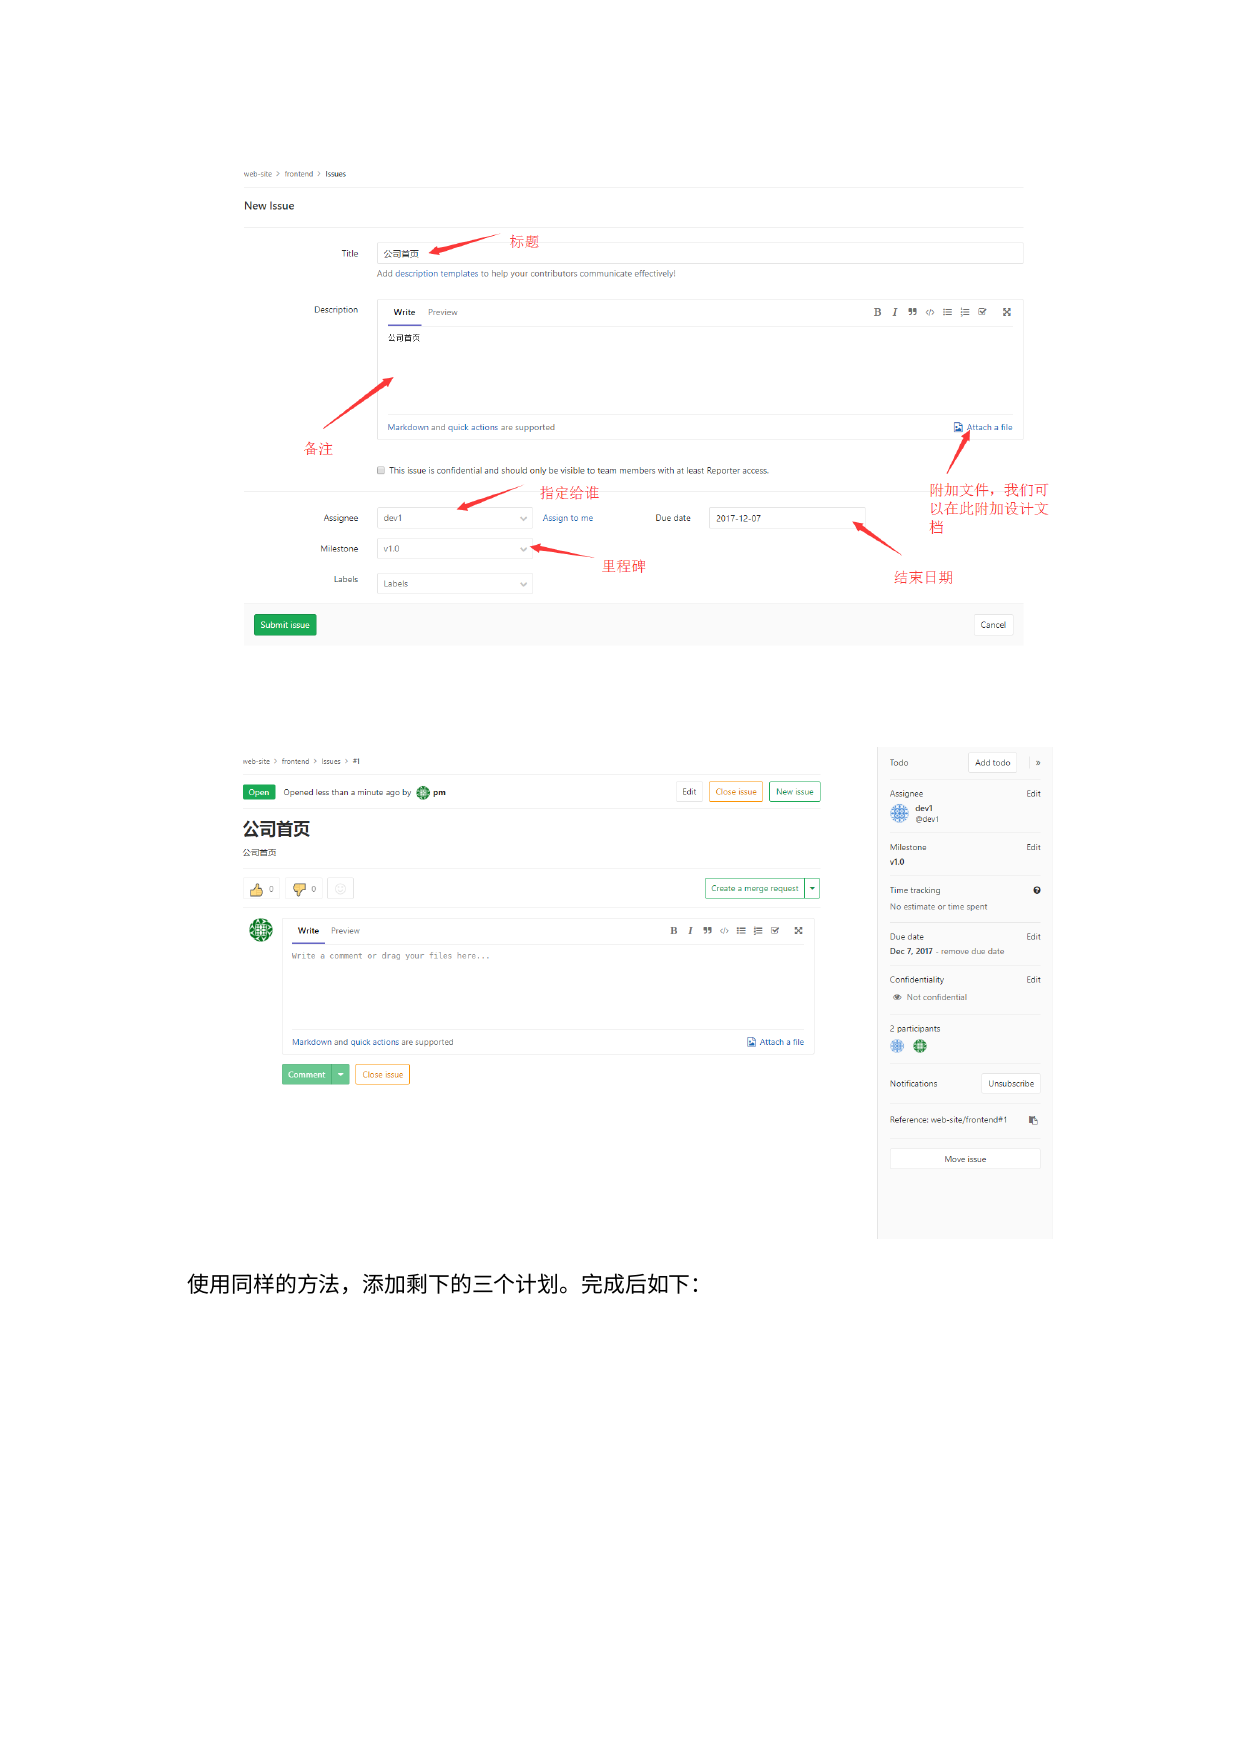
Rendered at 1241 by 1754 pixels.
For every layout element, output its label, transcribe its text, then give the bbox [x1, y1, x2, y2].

text 使用同样的方法，添加剩下的三个计划。完成后如下： [187, 1267, 1053, 1299]
picture [187, 162, 1053, 712]
picture [187, 747, 1053, 1239]
